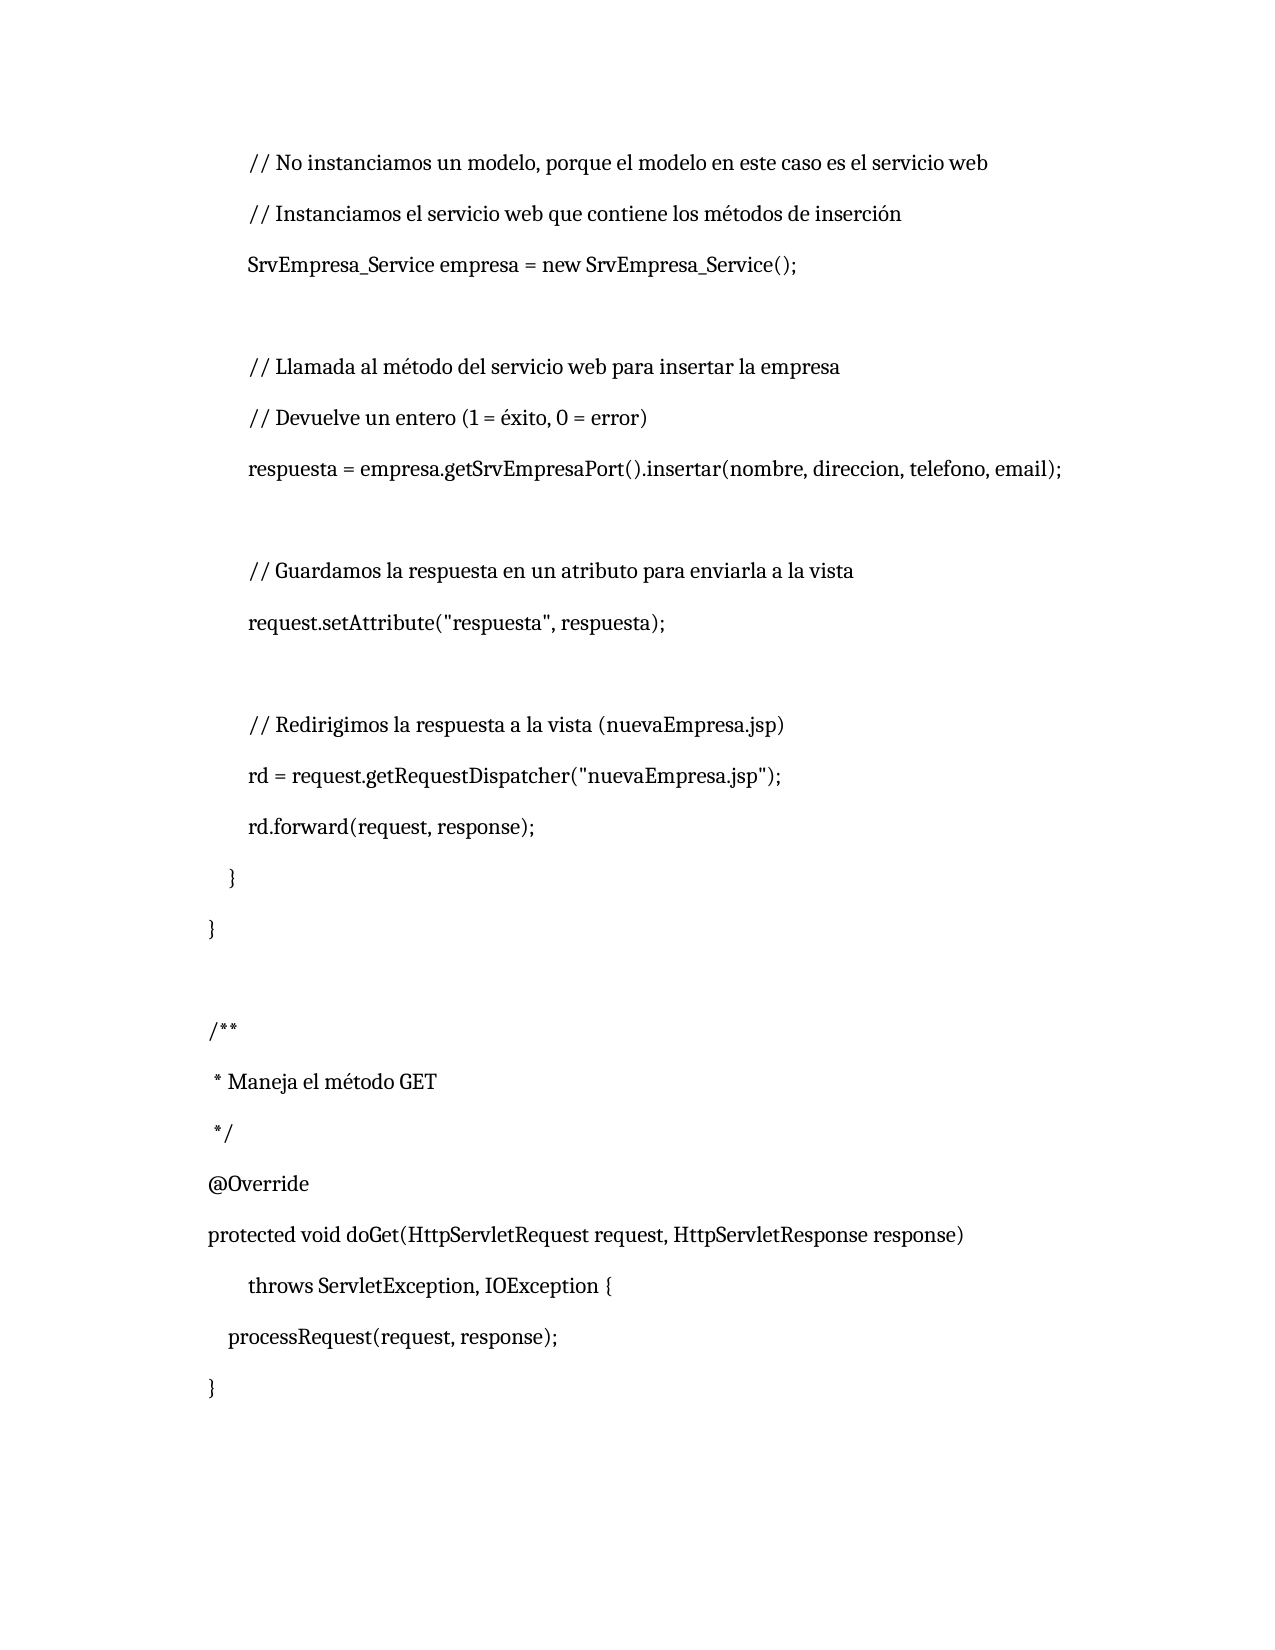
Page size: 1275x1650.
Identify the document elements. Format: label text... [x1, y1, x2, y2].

text } [187, 1375, 1087, 1401]
text // Instanciamos el servicio web que contiene los métodos de inserción [187, 201, 1087, 227]
text // Devuelve un entero (1 = éxito, 0 = error) [187, 405, 1087, 432]
text @Override [187, 1171, 1087, 1197]
text } [187, 916, 1087, 942]
text * Maneja el método GET [187, 1069, 1087, 1095]
text // Guardamos la respuesta en un atributo para enviarla a la vista [187, 558, 1087, 585]
text rd.forward(request, response); [187, 813, 1087, 840]
text // Llamada al método del servicio web para insertar la empresa [187, 354, 1087, 381]
text request.setAttribute("respuesta", respuesta); [187, 609, 1087, 636]
text throws ServletException, IOException { [187, 1273, 1087, 1299]
text rd = request.getRequestDispatcher("nuevaEmpresa.jsp"); [187, 762, 1087, 789]
text // Redirigimos la respuesta a la vista (nuevaEmpresa.jsp) [187, 711, 1087, 738]
text SrvEmpresa_Service empresa = new SrvEmpresa_Service(); [187, 252, 1087, 278]
text // No instanciamos un modelo, porque el modelo en este caso es el servicio web [187, 150, 1087, 176]
text /** [187, 1018, 1087, 1044]
text } [187, 864, 1087, 891]
text respuesta = empresa.getSrvEmpresaPort().insertar(nombre, direccion, telefono, email); [187, 456, 1087, 483]
text */ [187, 1120, 1087, 1146]
text protected void doGet(HttpServletRequest request, HttpServletResponse response) [187, 1222, 1087, 1248]
text processRequest(request, response); [187, 1324, 1087, 1350]
